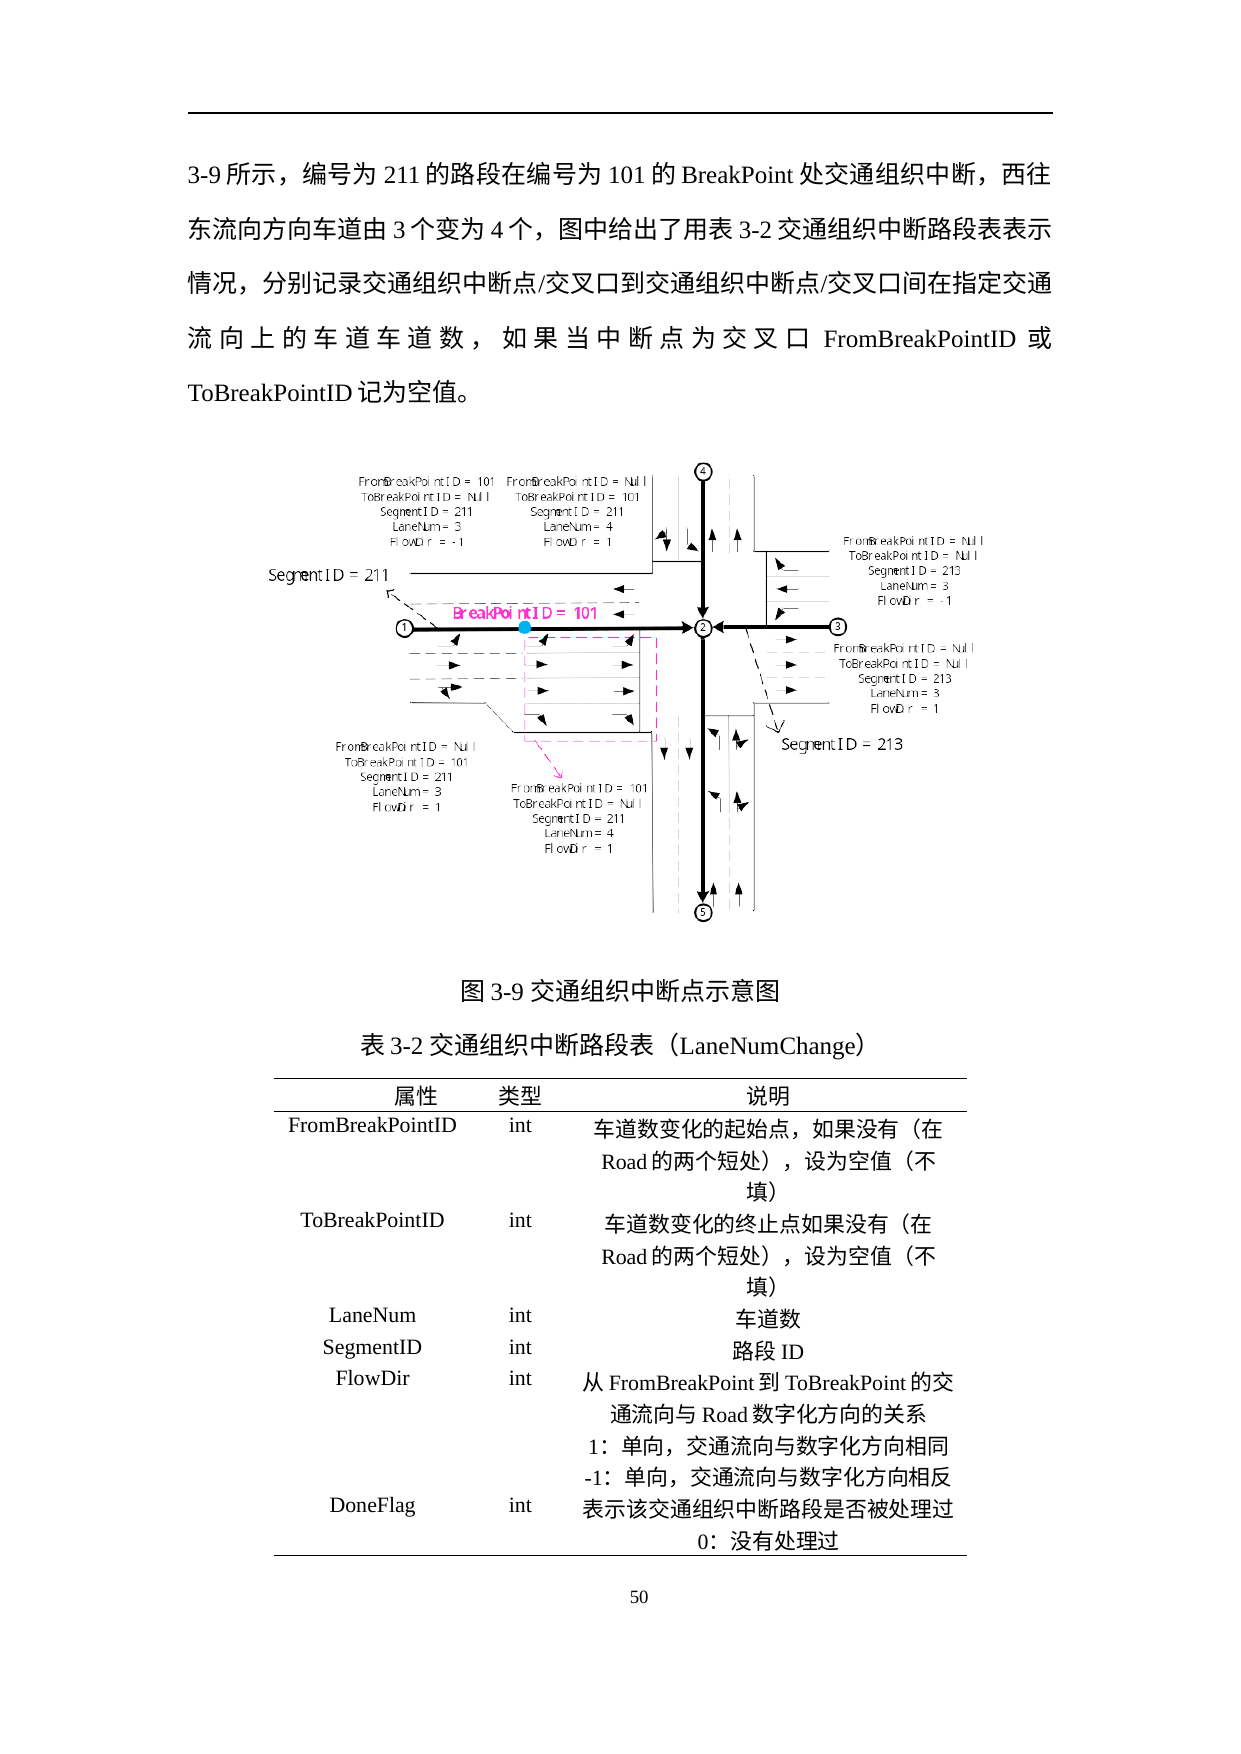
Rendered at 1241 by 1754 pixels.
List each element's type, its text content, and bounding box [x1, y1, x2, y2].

table_cell 路段ID [570, 1334, 967, 1365]
table_cell 车道数 [570, 1302, 967, 1334]
table_header 说明 [570, 1079, 967, 1111]
table_header 属性 [274, 1079, 471, 1111]
table_cell int [471, 1334, 569, 1365]
table_cell 车道数变化的终止点如果没有（在Road的两个短处），设为空值（不填） [570, 1207, 967, 1302]
text 图3-9 交通组织中断点示意图 [187, 972, 1053, 1008]
table_cell int [471, 1302, 569, 1334]
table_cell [570, 1492, 967, 1555]
table_cell int [471, 1112, 569, 1207]
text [187, 155, 1053, 409]
table_cell 车道数变化的起始点，如果没有（在Road的两个短处），设为空值（不填） [570, 1112, 967, 1207]
text 表3-2 交通组织中断路段表（LaneNumChange） [187, 1025, 1053, 1061]
table_cell int [471, 1492, 569, 1555]
table_cell SegmentID [274, 1334, 471, 1365]
table_cell ToBreakPointID [274, 1207, 471, 1302]
table_cell int [471, 1365, 569, 1492]
table_cell FlowDir [274, 1365, 471, 1492]
table_cell DoneFlag [274, 1492, 471, 1555]
table_cell 从FromBreakPoint到ToBreakPoint的交通流向与Road数字化方向的关系 1：单向，交通流向与数字化方向相同 -1：单向，交通流向与数字化方向相反 [570, 1365, 967, 1492]
table_cell int [471, 1207, 569, 1302]
table_cell LaneNum [274, 1302, 471, 1334]
table_cell FromBreakPointID [274, 1112, 471, 1207]
table_header 类型 [471, 1079, 569, 1111]
